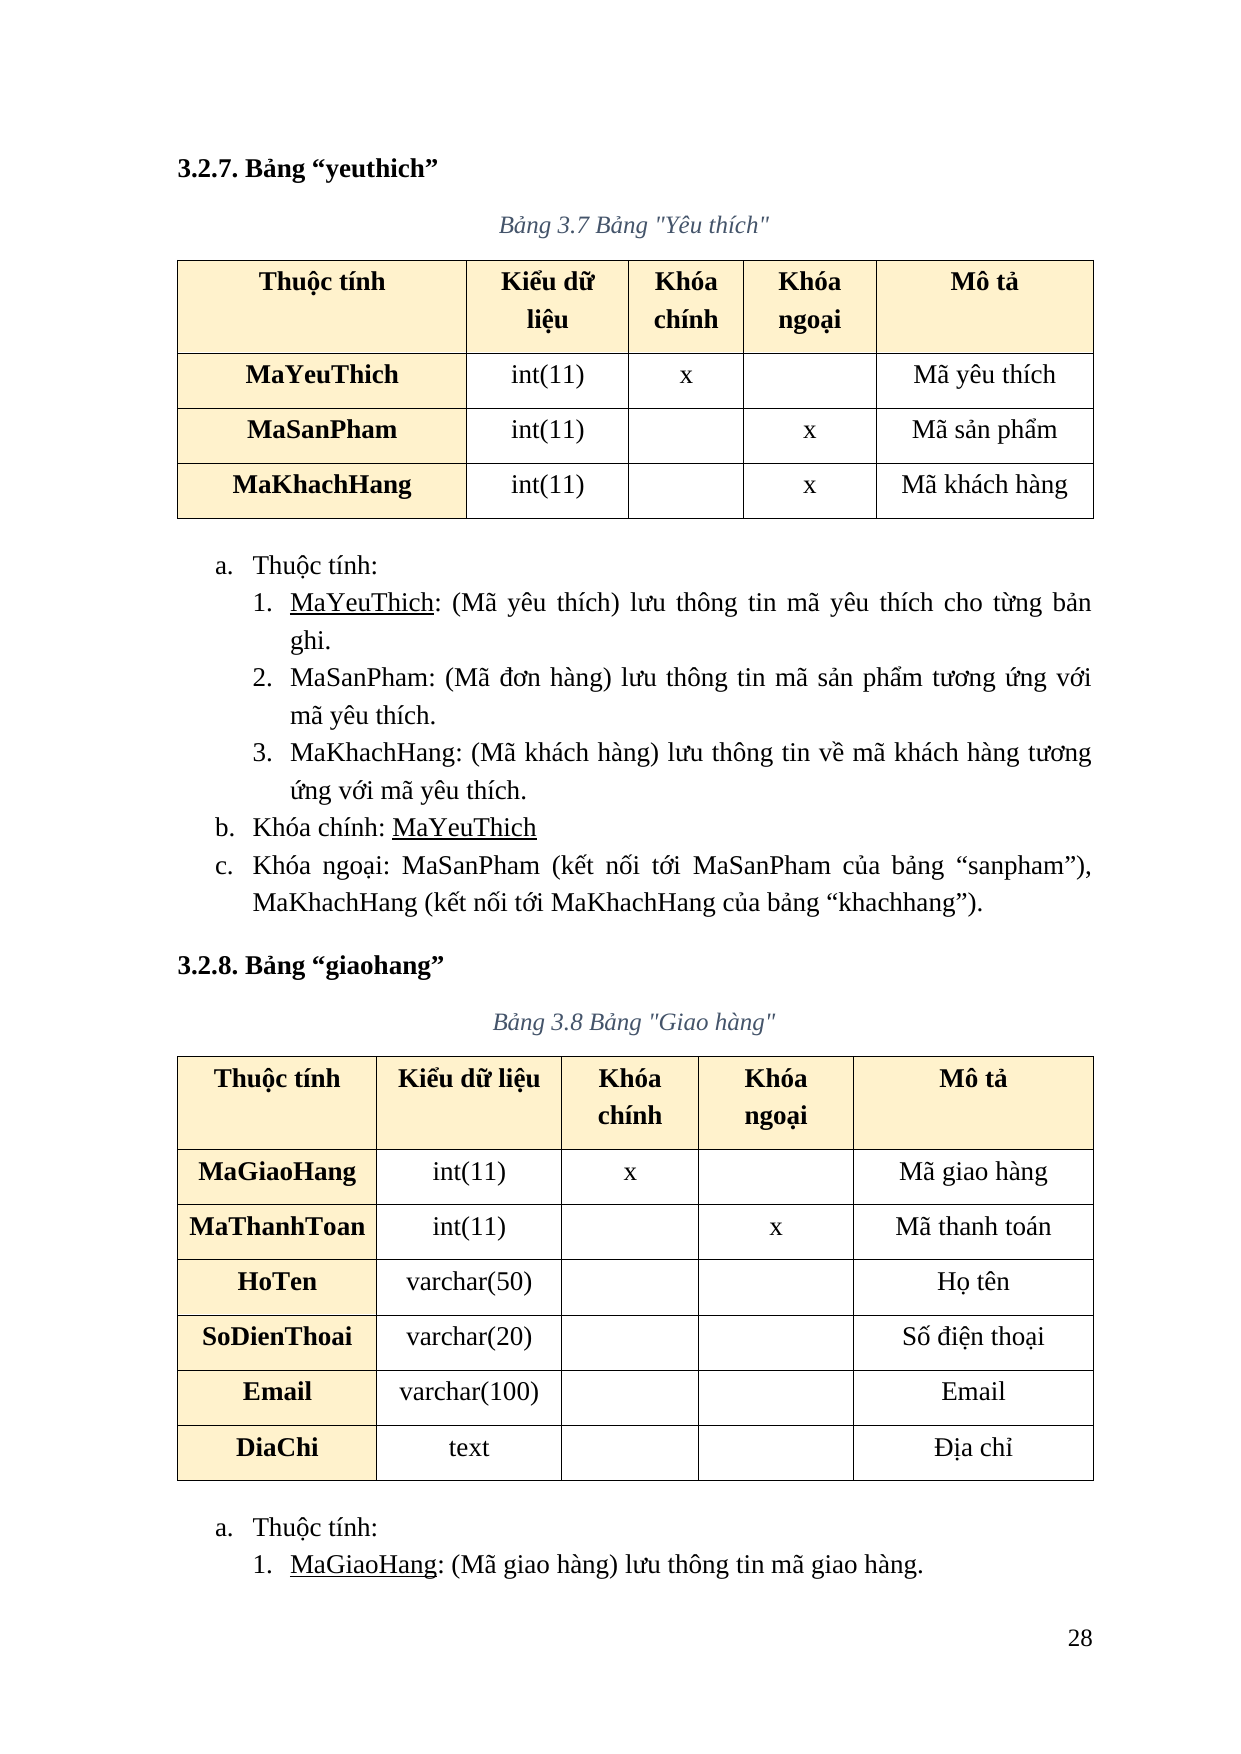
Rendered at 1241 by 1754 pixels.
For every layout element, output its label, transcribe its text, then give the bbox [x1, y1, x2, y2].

table_header Thuộc tính [178, 261, 466, 352]
list MaYeuThich: (Mã yêu thích) lưu thông tin mã yêu thích cho từng bản ghi. [252, 582, 1092, 657]
table_cell MaGiaoHang [178, 1150, 376, 1204]
table_cell Số điện thoại [854, 1316, 1093, 1370]
table_header Mô tả [854, 1057, 1093, 1149]
table_cell [562, 1260, 698, 1314]
table_cell text [377, 1426, 561, 1480]
table_header Kiểu dữ liệu [377, 1057, 561, 1149]
table_cell MaKhachHang [178, 464, 466, 518]
table_cell HoTen [178, 1260, 376, 1314]
table_cell Email [854, 1371, 1093, 1425]
table_header Khóa ngoại [699, 1057, 853, 1149]
table_cell [562, 1316, 698, 1370]
list MaSanPham: (Mã đơn hàng) lưu thông tin mã sản phẩm tương ứng với mã yêu thích. [252, 657, 1092, 732]
table_cell x [744, 409, 876, 463]
table_cell [699, 1426, 853, 1480]
table_cell [562, 1371, 698, 1425]
table_header Khóa chính [629, 261, 743, 352]
table_cell DiaChi [178, 1426, 376, 1480]
table_cell Mã yêu thích [877, 354, 1093, 408]
table_cell MaSanPham [178, 409, 466, 463]
list MaKhachHang: (Mã khách hàng) lưu thông tin về mã khách hàng tương ứng với mã yêu thích. [252, 732, 1092, 807]
list Thuộc tính: [215, 1506, 1092, 1544]
table_header Khóa ngoại [744, 261, 876, 352]
table_cell MaYeuThich [178, 354, 466, 408]
table_cell SoDienThoai [178, 1316, 376, 1370]
list MaGiaoHang: (Mã giao hàng) lưu thông tin mã giao hàng. [252, 1544, 1092, 1581]
table_cell [562, 1426, 698, 1480]
table_cell varchar(100) [377, 1371, 561, 1425]
table_cell int(11) [377, 1205, 561, 1259]
table_header Mô tả [877, 261, 1093, 352]
table_cell varchar(50) [377, 1260, 561, 1314]
list Khóa chính: MaYeuThich [215, 807, 1092, 844]
table_cell MaThanhToan [178, 1205, 376, 1259]
table_cell Email [178, 1371, 376, 1425]
table_header Khóa chính [562, 1057, 698, 1149]
table_cell x [562, 1150, 698, 1204]
table_cell x [629, 354, 743, 408]
table_cell Họ tên [854, 1260, 1093, 1314]
table_cell int(11) [377, 1150, 561, 1204]
table_cell [699, 1150, 853, 1204]
table_cell Mã giao hàng [854, 1150, 1093, 1204]
table_cell int(11) [467, 464, 628, 518]
table_header Thuộc tính [178, 1057, 376, 1149]
text Bảng 3.8 Bảng "Giao hàng" [177, 1007, 1092, 1035]
table_cell [629, 464, 743, 518]
table_header Kiểu dữ liệu [467, 261, 628, 352]
text 3.2.8. Bảng “giaohang” [177, 944, 1092, 982]
table_cell x [744, 464, 876, 518]
table_cell [562, 1205, 698, 1259]
table_cell [699, 1260, 853, 1314]
table_cell [744, 354, 876, 408]
table_cell Mã sản phẩm [877, 409, 1093, 463]
table_cell [699, 1371, 853, 1425]
table_cell [629, 409, 743, 463]
table_cell Mã thanh toán [854, 1205, 1093, 1259]
table_cell [699, 1316, 853, 1370]
list Thuộc tính: [215, 544, 1092, 582]
text Bảng 3.7 Bảng "Yêu thích" [177, 210, 1092, 239]
list Khóa ngoại: MaSanPham (kết nối tới MaSanPham của bảng “sanpham”), MaKhachHang (kết nối tới MaKhachHang của bảng “khachhang”). [215, 844, 1092, 919]
table_cell Địa chỉ [854, 1426, 1093, 1480]
table_cell varchar(20) [377, 1316, 561, 1370]
table_cell x [699, 1205, 853, 1259]
table_cell Mã khách hàng [877, 464, 1093, 518]
table_cell int(11) [467, 354, 628, 408]
text 3.2.7. Bảng “yeuthich” [177, 148, 1092, 185]
table_cell int(11) [467, 409, 628, 463]
